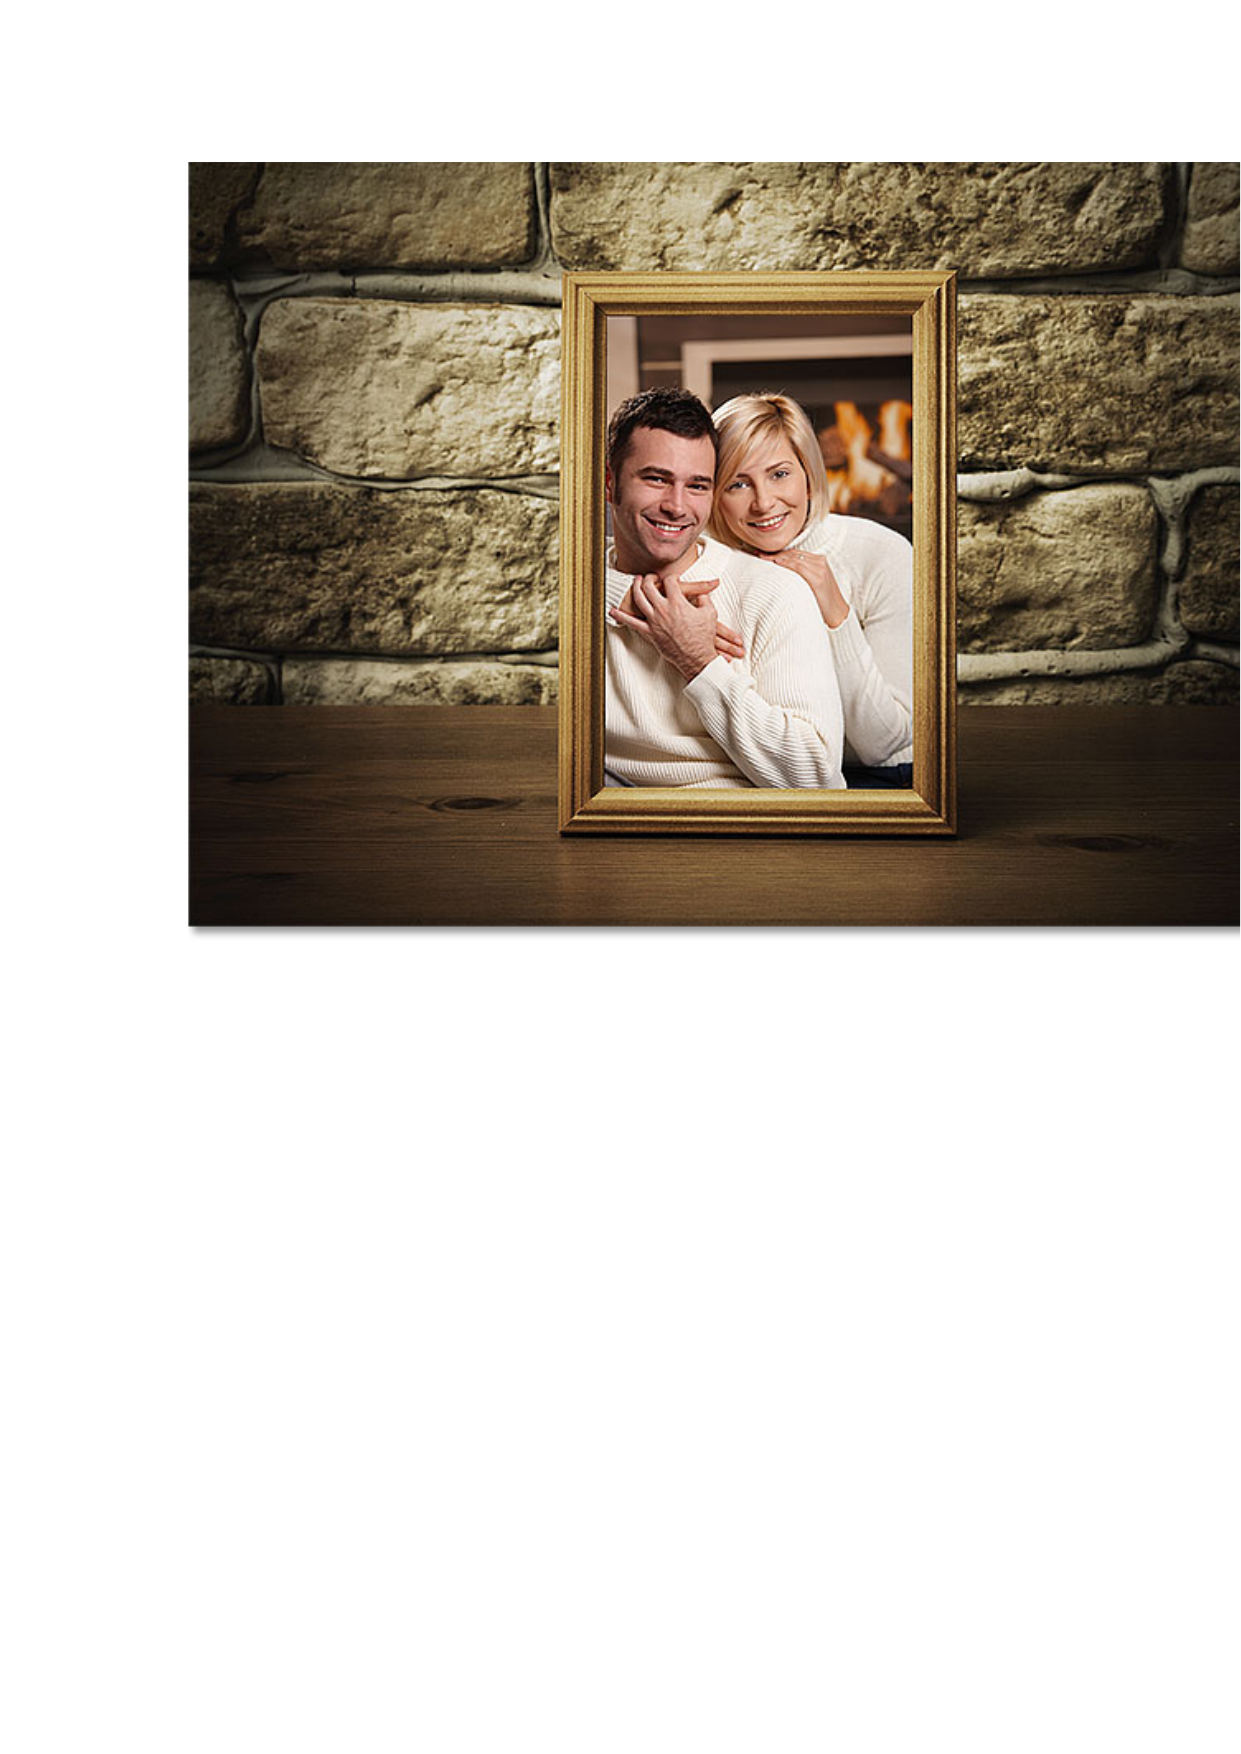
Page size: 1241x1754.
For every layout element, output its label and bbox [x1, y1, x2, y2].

picture [187, 162, 1241, 945]
